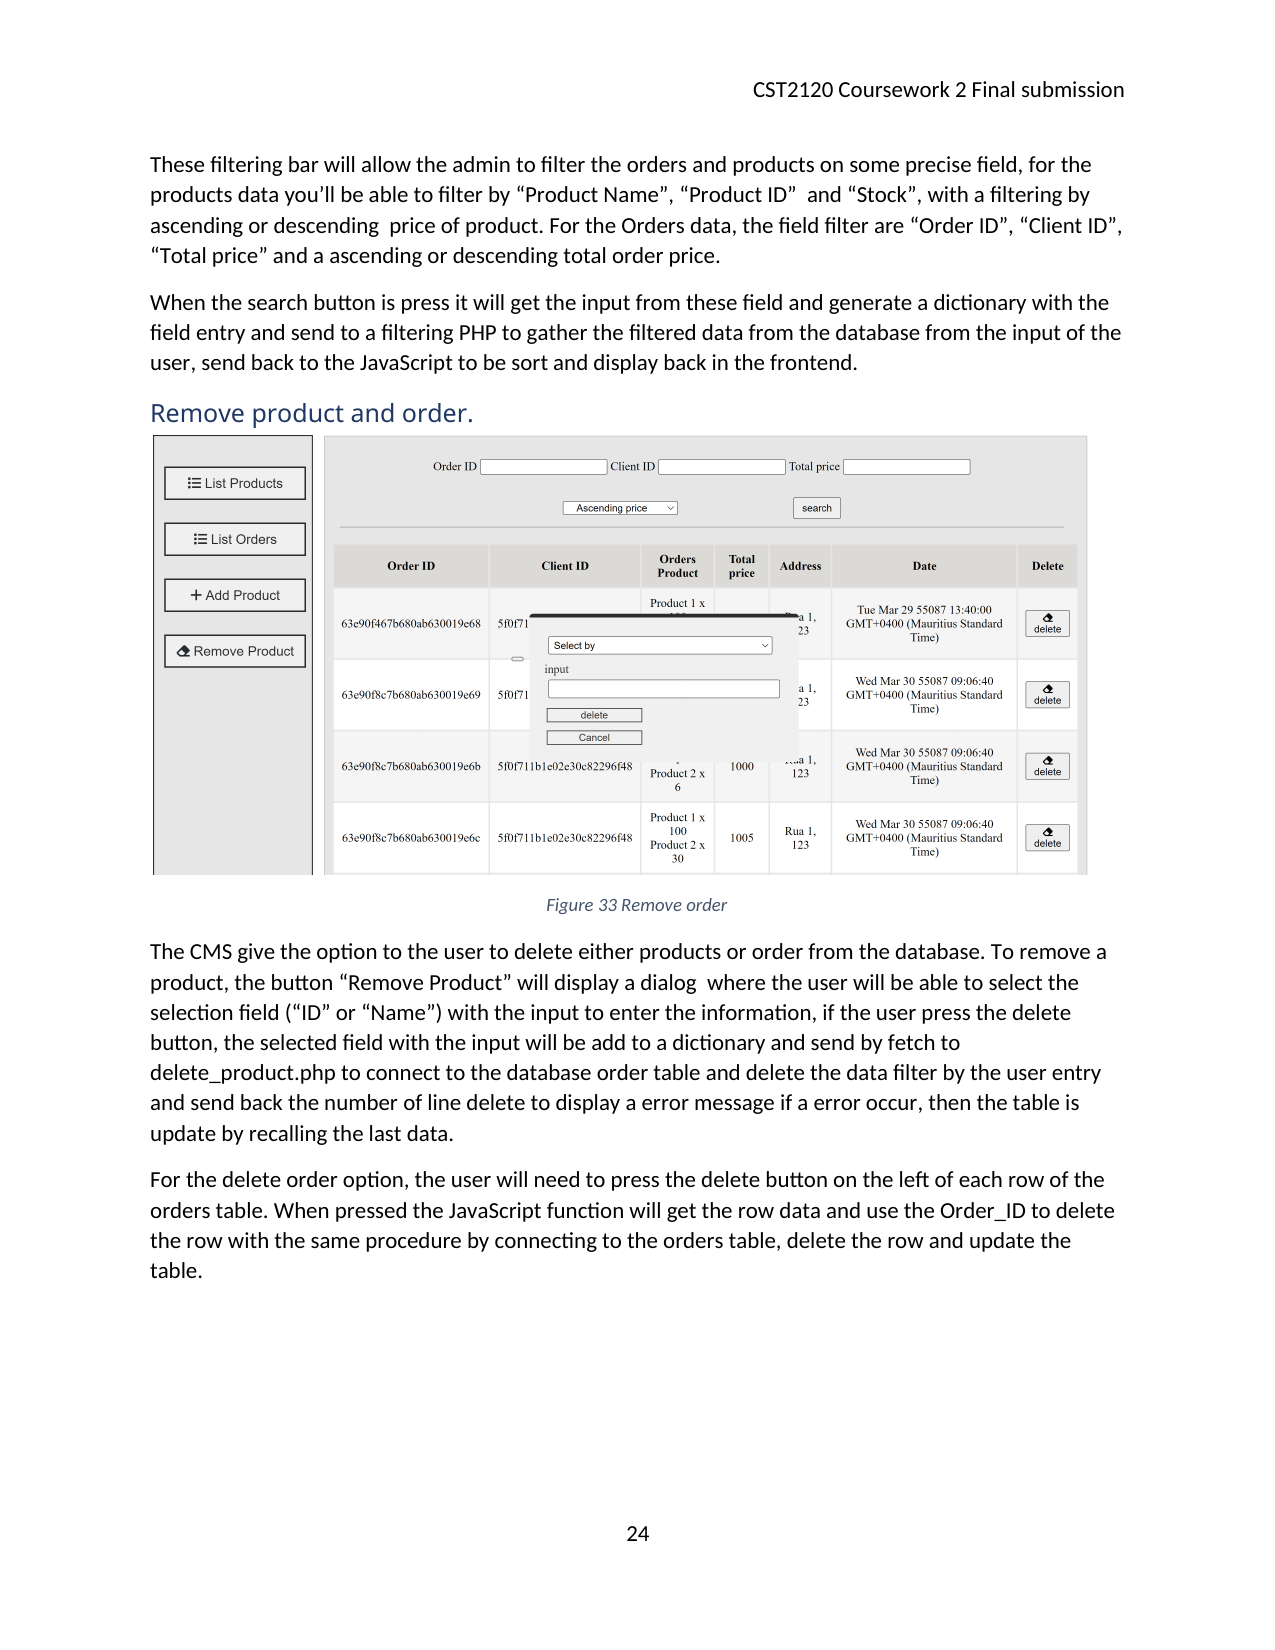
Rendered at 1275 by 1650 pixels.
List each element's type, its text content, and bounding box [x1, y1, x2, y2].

text These filtering bar will allow the admin to filter the orders and products on some precise field, for the products data you’ll be able to filter by “Product Name”, “Product ID” and “Stock”, with a filtering by ascending or descending price of product. For the Orders data, the field filter are “Order ID”, “Client ID”, “Total price” and a ascending or descending total order price. [150, 150, 1125, 269]
picture [150, 432, 1091, 875]
text For the delete order option, the user will need to press the delete button on the left of each row of the orders table. When pressed the JavaScript function will get the row data and use the Order_ID to delete the row with the same procedure by connecting to the orders table, delete the row and update the table. [150, 1166, 1125, 1284]
text The CMS give the option to the user to delete either products or order from the database. To remove a product, the button “Remove Product” will display a dialog where the user will be able to select the selection field (“ID” or “Name”) with the input to enter the information, if the user press the delete button, the selected field with the input will be add to a dictionary and send by fetch to delete_product.php to connect to the database order table and delete the data filter by the user entry and send back the number of line delete to display a error message if a error occur, then the table is update by recalling the last data. [150, 937, 1125, 1147]
subtitle Remove product and order. [150, 395, 1125, 429]
text When the search button is press it will get the input from these field and generate a dictionary with the field entry and send to a filtering PHP to gather the filtered data from the database from the input of the user, send back to the JavaScript to be sort and display back in the frontend. [150, 288, 1125, 376]
